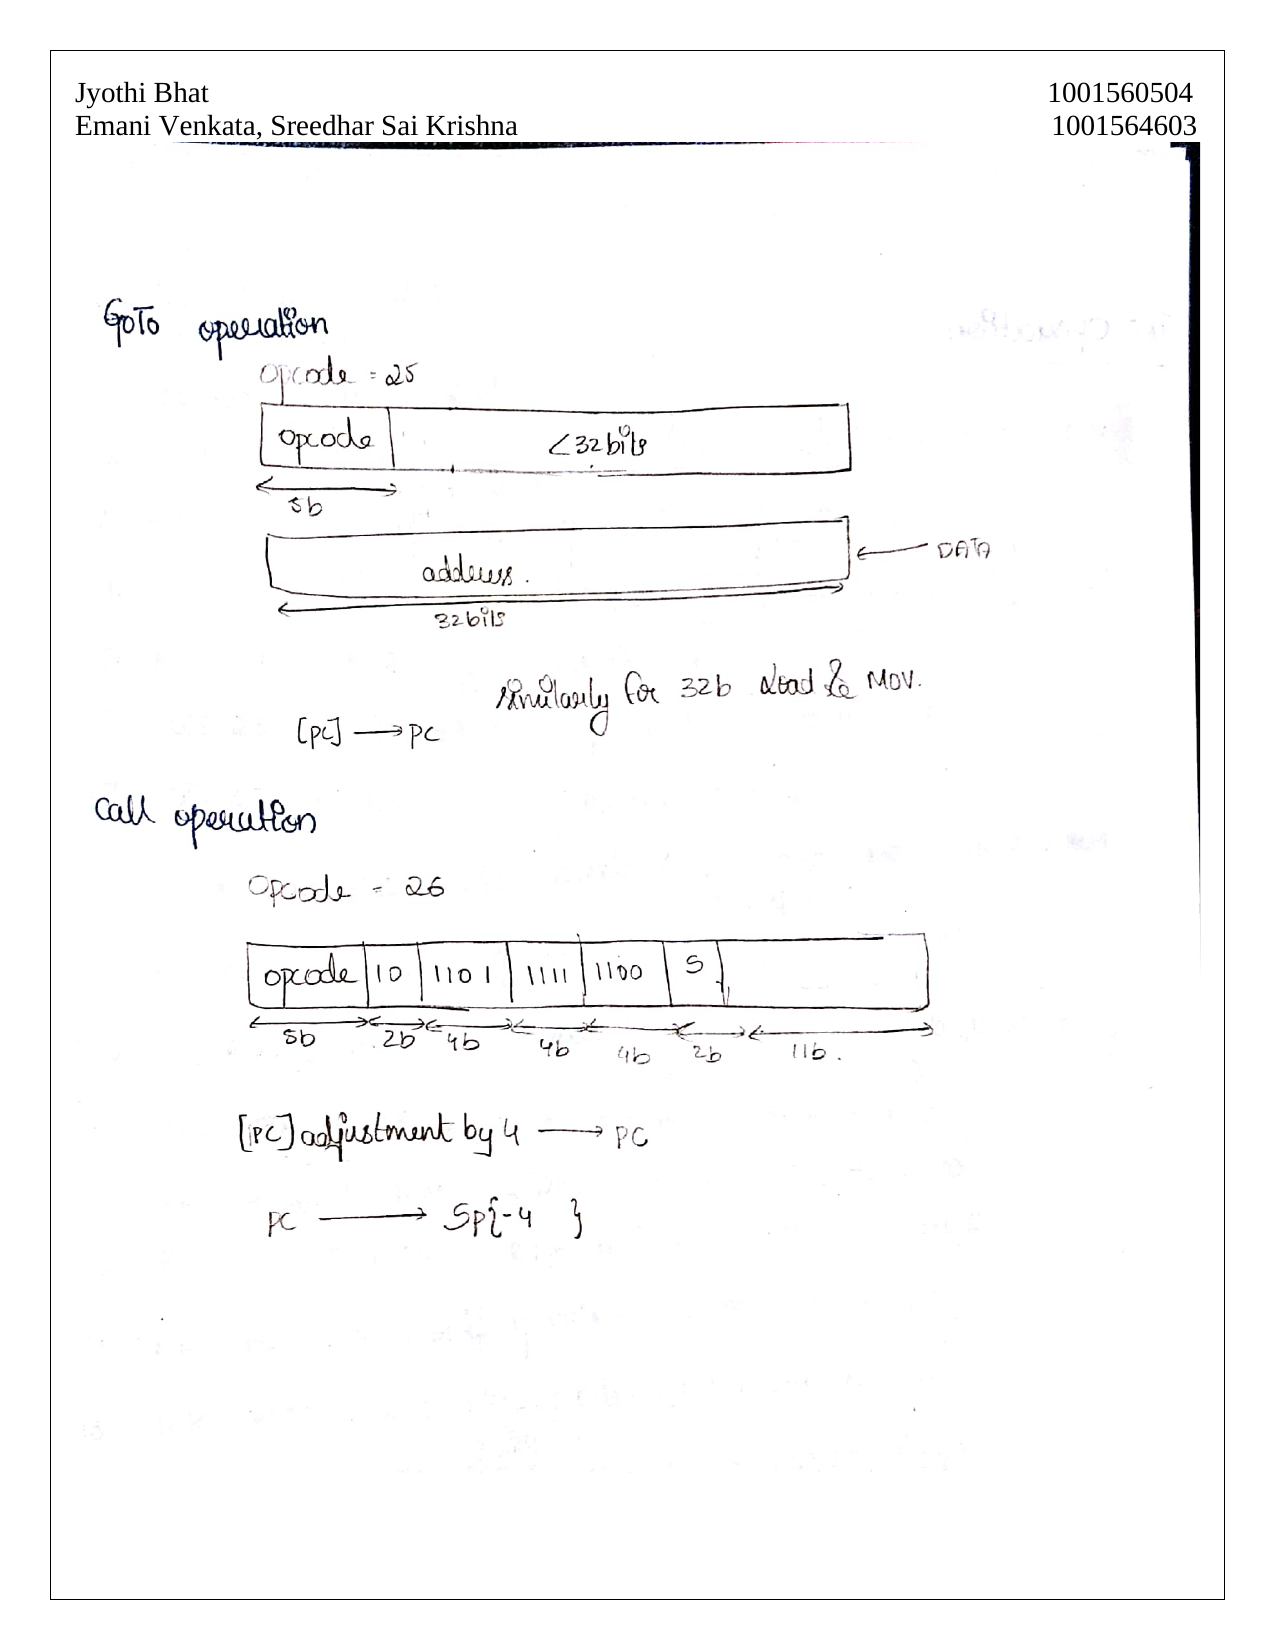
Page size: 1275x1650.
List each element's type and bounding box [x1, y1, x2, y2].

picture [75, 142, 1200, 1473]
